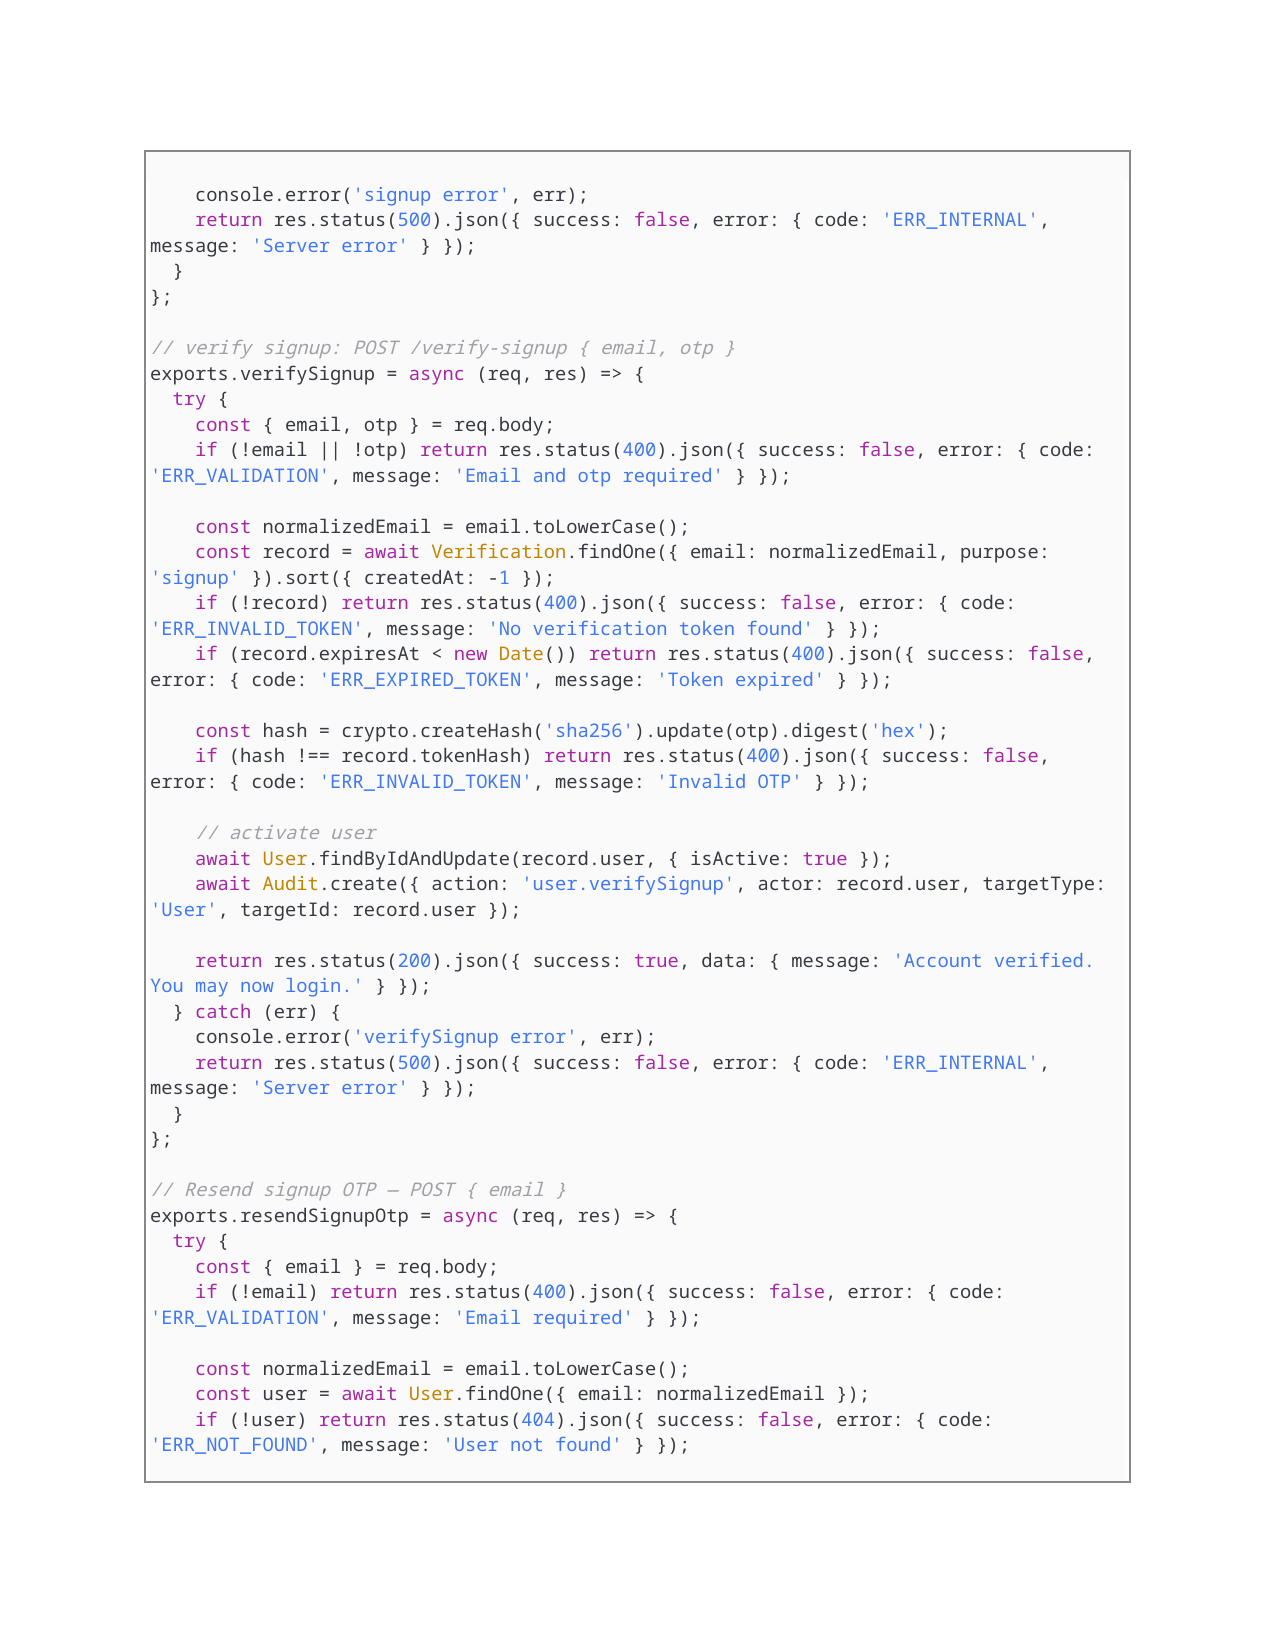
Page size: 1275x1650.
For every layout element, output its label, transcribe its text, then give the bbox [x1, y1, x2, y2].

text const normalizedEmail = email.toLowerCase(); [150, 1355, 1125, 1381]
text try { [150, 385, 1125, 411]
text console.error('verifySignup error', err); [150, 1023, 1125, 1049]
text const normalizedEmail = email.toLowerCase(); [150, 513, 1125, 538]
text console.error('signup error', err); [150, 181, 1125, 207]
text // activate user [150, 819, 1125, 845]
text if (!email || !otp) return res.status(400).json({ success: false, error: { code: 'ERR_VALIDATION', message: 'Email and otp required' } }); [150, 436, 1125, 487]
text const { email, otp } = req.body; [150, 411, 1125, 436]
text return res.status(500).json({ success: false, error: { code: 'ERR_INTERNAL', message: 'Server error' } }); [150, 1049, 1125, 1100]
text return res.status(200).json({ success: true, data: { message: 'Account verified. You may now login.' } }); [150, 947, 1125, 998]
text if (!user) return res.status(404).json({ success: false, error: { code: 'ERR_NOT_FOUND', message: 'User not found' } }); [150, 1406, 1125, 1457]
text if (record.expiresAt < new Date()) return res.status(400).json({ success: false, error: { code: 'ERR_EXPIRED_TOKEN', message: 'Token expired' } }); [150, 641, 1125, 692]
text } [150, 258, 1125, 283]
text return res.status(500).json({ success: false, error: { code: 'ERR_INTERNAL', message: 'Server error' } }); [150, 207, 1125, 258]
text }; [150, 1126, 1125, 1151]
text if (hash !== record.tokenHash) return res.status(400).json({ success: false, error: { code: 'ERR_INVALID_TOKEN', message: 'Invalid OTP' } }); [150, 743, 1125, 794]
text // Resend signup OTP — POST { email } [150, 1177, 1125, 1202]
text }; [150, 283, 1125, 309]
text await Audit.create({ action: 'user.verifySignup', actor: record.user, targetType: 'User', targetId: record.user }); [150, 870, 1125, 921]
text } [150, 1100, 1125, 1126]
text const hash = crypto.createHash('sha256').update(otp).digest('hex'); [150, 717, 1125, 743]
text if (!record) return res.status(400).json({ success: false, error: { code: 'ERR_INVALID_TOKEN', message: 'No verification token found' } }); [150, 589, 1125, 641]
text try { [150, 1228, 1125, 1253]
text // verify signup: POST /verify-signup { email, otp } [150, 334, 1125, 360]
text await User.findByIdAndUpdate(record.user, { isActive: true }); [150, 845, 1125, 870]
text const { email } = req.body; [150, 1253, 1125, 1279]
text if (!email) return res.status(400).json({ success: false, error: { code: 'ERR_VALIDATION', message: 'Email required' } }); [150, 1279, 1125, 1330]
text } catch (err) { [150, 998, 1125, 1023]
text const record = await Verification.findOne({ email: normalizedEmail, purpose: 'signup' }).sort({ createdAt: -1 }); [150, 538, 1125, 589]
text exports.verifySignup = async (req, res) => { [150, 360, 1125, 385]
text exports.resendSignupOtp = async (req, res) => { [150, 1202, 1125, 1228]
text const user = await User.findOne({ email: normalizedEmail }); [150, 1381, 1125, 1406]
